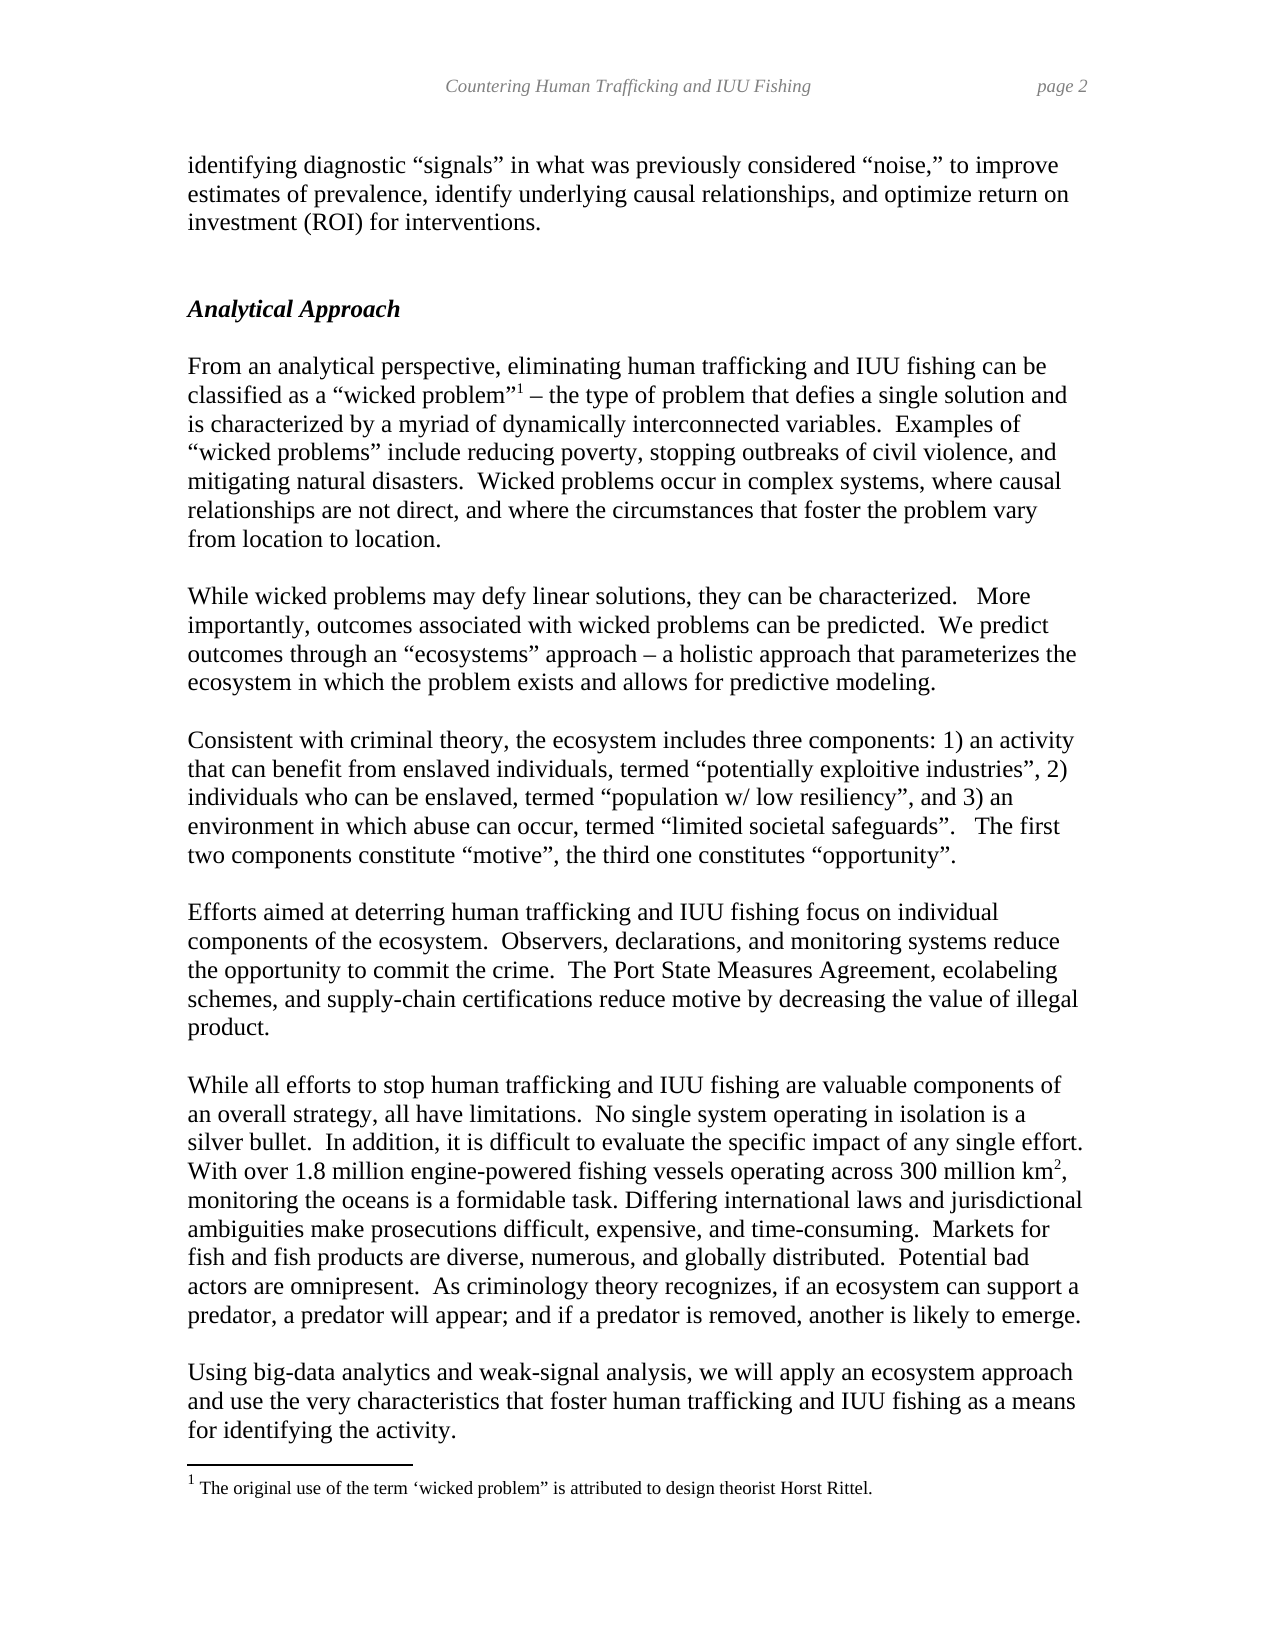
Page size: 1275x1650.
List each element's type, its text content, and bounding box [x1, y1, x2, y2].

text Consistent with criminal theory, the ecosystem includes three components: 1) an activity that can benefit from enslaved individuals, termed “potentially exploitive industries”, 2) individuals who can be enslaved, termed “population w/ low resiliency”, and 3) an environment in which abuse can occur, termed “limited societal safeguards”. The first two components constitute “motive”, the third one constitutes “opportunity”. [187, 725, 1087, 869]
text Analytical Approach [187, 294, 1087, 322]
text From an analytical perspective, eliminating human trafficking and IUU fishing can be classified as a “wicked problem” – the type of problem that defies a single solution and is characterized by a myriad of dynamically interconnected variables. Examples of “wicked problems” include reducing poverty, stopping outbreaks of civil violence, and mitigating natural disasters. Wicked problems occur in complex systems, where causal relationships are not direct, and where the circumstances that foster the problem vary from location to location. [187, 351, 1087, 552]
text Efforts aimed at deterring human trafficking and IUU fishing focus on individual components of the ecosystem. Observers, declarations, and monitoring systems reduce the opportunity to commit the crime. The Port State Measures Agreement, ecolabeling schemes, and supply-chain certifications reduce motive by decreasing the value of illegal product. [187, 897, 1087, 1041]
text While all efforts to stop human trafficking and IUU fishing are valuable components of an overall strategy, all have limitations. No single system operating in isolation is a silver bullet. In addition, it is difficult to evaluate the specific impact of any single effort. With over 1.8 million engine-powered fishing vessels operating across 300 million km2, monitoring the oceans is a formidable task. Differing international laws and jurisdictional ambiguities make prosecutions difficult, expensive, and time-consuming. Markets for fish and fish products are diverse, numerous, and globally distributed. Potential bad actors are omnipresent. As criminology theory recognizes, if an ecosystem can support a predator, a predator will appear; and if a predator is removed, another is likely to emerge. [187, 1070, 1087, 1329]
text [187, 150, 1087, 236]
text While wicked problems may defy linear solutions, they can be characterized. More importantly, outcomes associated with wicked problems can be predicted. We predict outcomes through an “ecosystems” approach – a holistic approach that parameterizes the ecosystem in which the problem exists and allows for predictive modeling. [187, 581, 1087, 696]
text Using big-data analytics and weak-signal analysis, we will apply an ecosystem approach and use the very characteristics that foster human trafficking and IUU fishing as a means for identifying the activity. [187, 1357, 1087, 1444]
